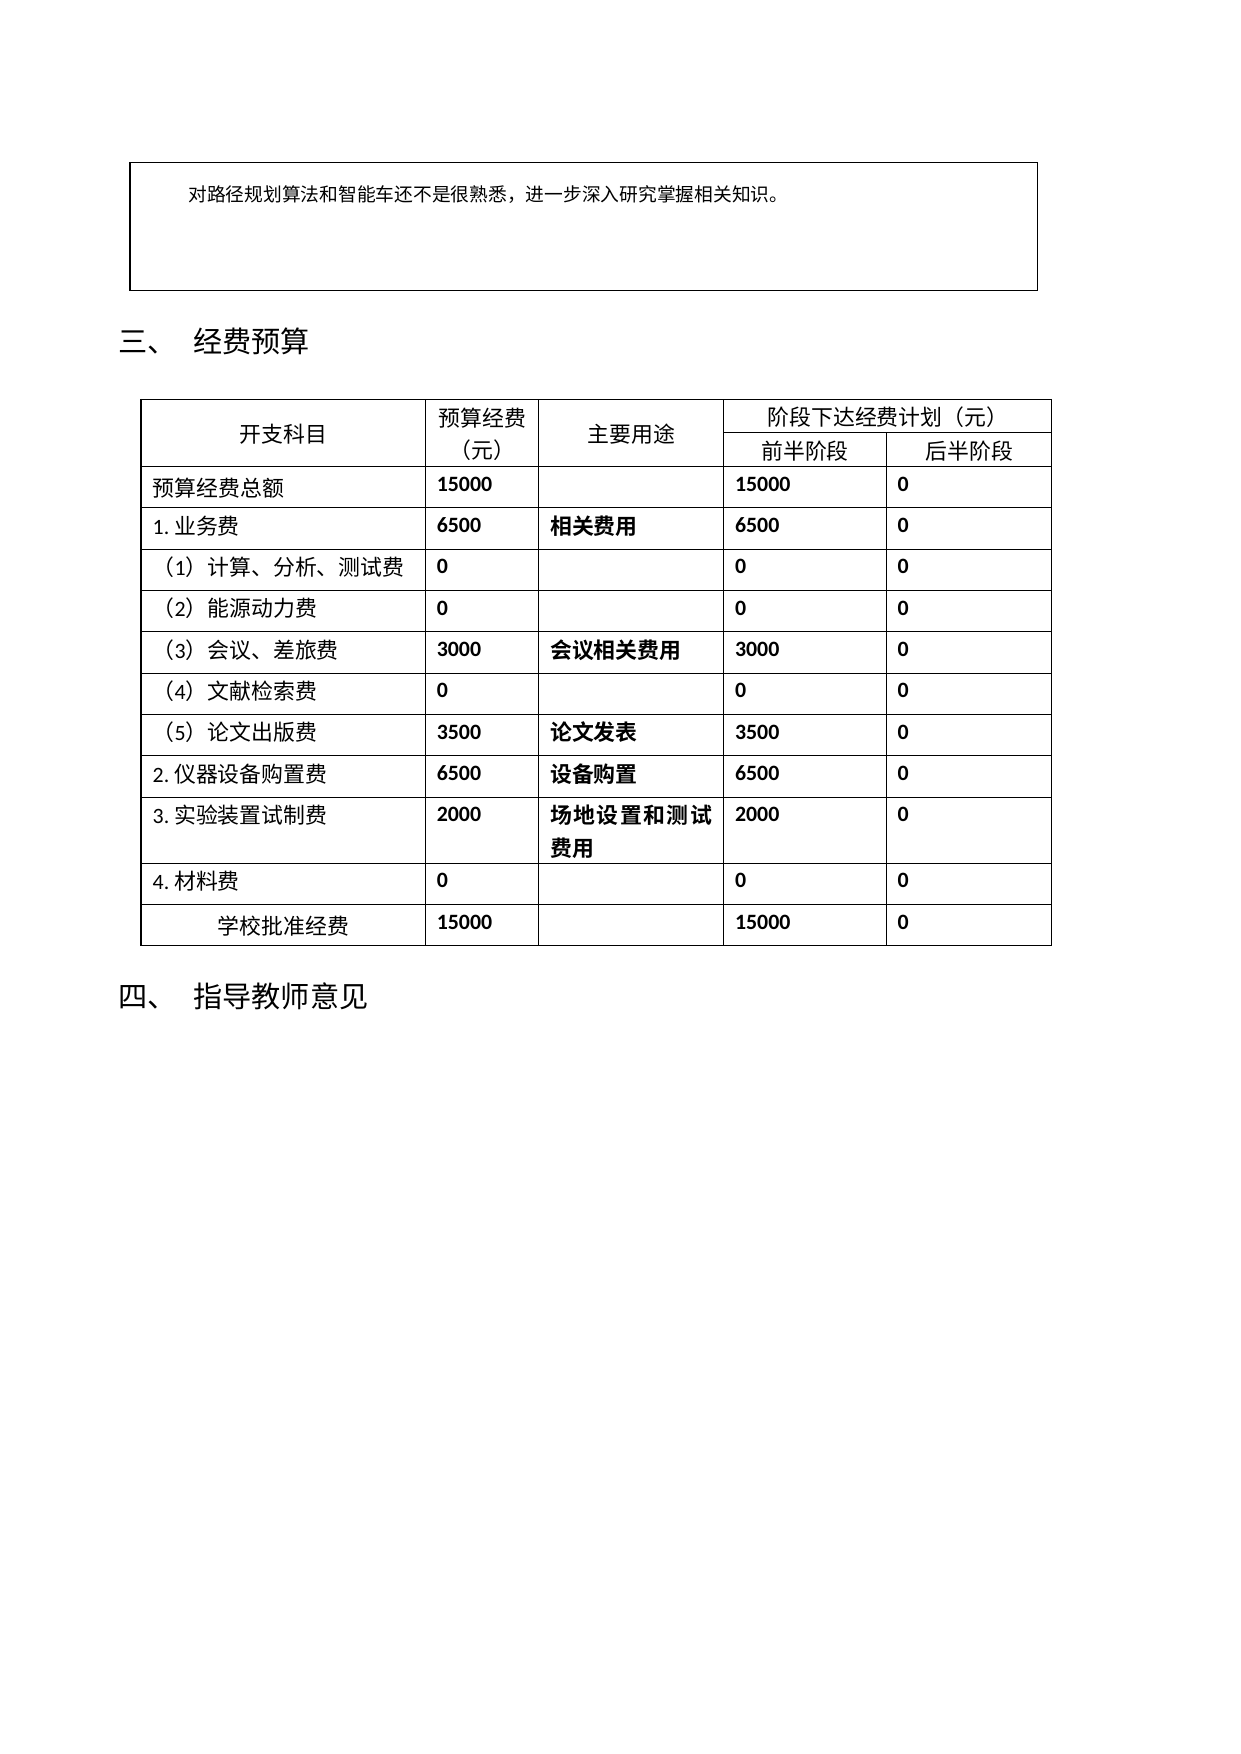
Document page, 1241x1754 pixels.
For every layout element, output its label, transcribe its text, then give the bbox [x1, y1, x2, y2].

table_cell （3）会议、差旅费 [142, 632, 425, 673]
table_cell 相关费用 [539, 508, 723, 548]
table_cell 0 [426, 550, 538, 590]
table_cell 2. 仪器设备购置费 [142, 756, 425, 797]
table_cell 0 [887, 905, 1051, 945]
list 经费预算 [118, 307, 1063, 372]
table_cell 0 [724, 674, 886, 714]
table_cell 0 [426, 591, 538, 631]
table_cell 设备购置 [539, 756, 723, 797]
table_cell 15000 [724, 467, 886, 507]
table_cell 后半阶段 [887, 433, 1051, 466]
list 指导教师意见 [118, 963, 1063, 1028]
table_cell 3000 [426, 632, 538, 673]
table_header 主要用途 [539, 400, 723, 466]
table_cell 论文发表 [539, 715, 723, 755]
table_cell 0 [426, 674, 538, 714]
table_cell 0 [887, 674, 1051, 714]
table_cell 0 [724, 550, 886, 590]
table_cell （4）文献检索费 [142, 674, 425, 714]
table_cell 1. 业务费 [142, 508, 425, 548]
table_cell 预算经费总额 [142, 467, 425, 507]
table_cell （5）论文出版费 [142, 715, 425, 755]
table_cell 6500 [426, 756, 538, 797]
table_cell 6500 [724, 508, 886, 548]
table_cell （1）计算、分析、测试费 [142, 550, 425, 590]
table_cell 0 [887, 508, 1051, 548]
table_cell 15000 [724, 905, 886, 945]
table_cell 6500 [724, 756, 886, 797]
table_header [131, 163, 1037, 290]
table_header 开支科目 [142, 400, 425, 466]
table_cell 0 [887, 632, 1051, 673]
table_cell [539, 550, 723, 590]
table_cell 3500 [426, 715, 538, 755]
table_cell [539, 467, 723, 507]
table_cell [539, 905, 723, 945]
table_cell 0 [426, 864, 538, 904]
table_header 预算经费 （元） [426, 400, 538, 466]
table_cell 0 [887, 715, 1051, 755]
table_cell 0 [887, 798, 1051, 863]
table_cell [539, 591, 723, 631]
table_cell 0 [887, 864, 1051, 904]
table_cell 2000 [724, 798, 886, 863]
table_cell 0 [887, 550, 1051, 590]
table_cell 场地设置和测试费用 [539, 798, 723, 863]
table_cell 0 [724, 864, 886, 904]
table_cell 3000 [724, 632, 886, 673]
table_cell 15000 [426, 905, 538, 945]
table_cell 3500 [724, 715, 886, 755]
table_header 阶段下达经费计划（元） [724, 400, 1051, 432]
table_cell 会议相关费用 [539, 632, 723, 673]
table_cell 3. 实验装置试制费 [142, 798, 425, 863]
table_cell 0 [887, 756, 1051, 797]
table_cell 15000 [426, 467, 538, 507]
table_cell [539, 674, 723, 714]
table_cell [539, 864, 723, 904]
table_cell 6500 [426, 508, 538, 548]
table_cell 0 [724, 591, 886, 631]
table_cell 2000 [426, 798, 538, 863]
table_cell 4. 材料费 [142, 864, 425, 904]
table_cell 0 [887, 467, 1051, 507]
table_cell 0 [887, 591, 1051, 631]
table_cell 前半阶段 [724, 433, 886, 466]
table_cell （2）能源动力费 [142, 591, 425, 631]
table_cell 学校批准经费 [142, 905, 425, 945]
